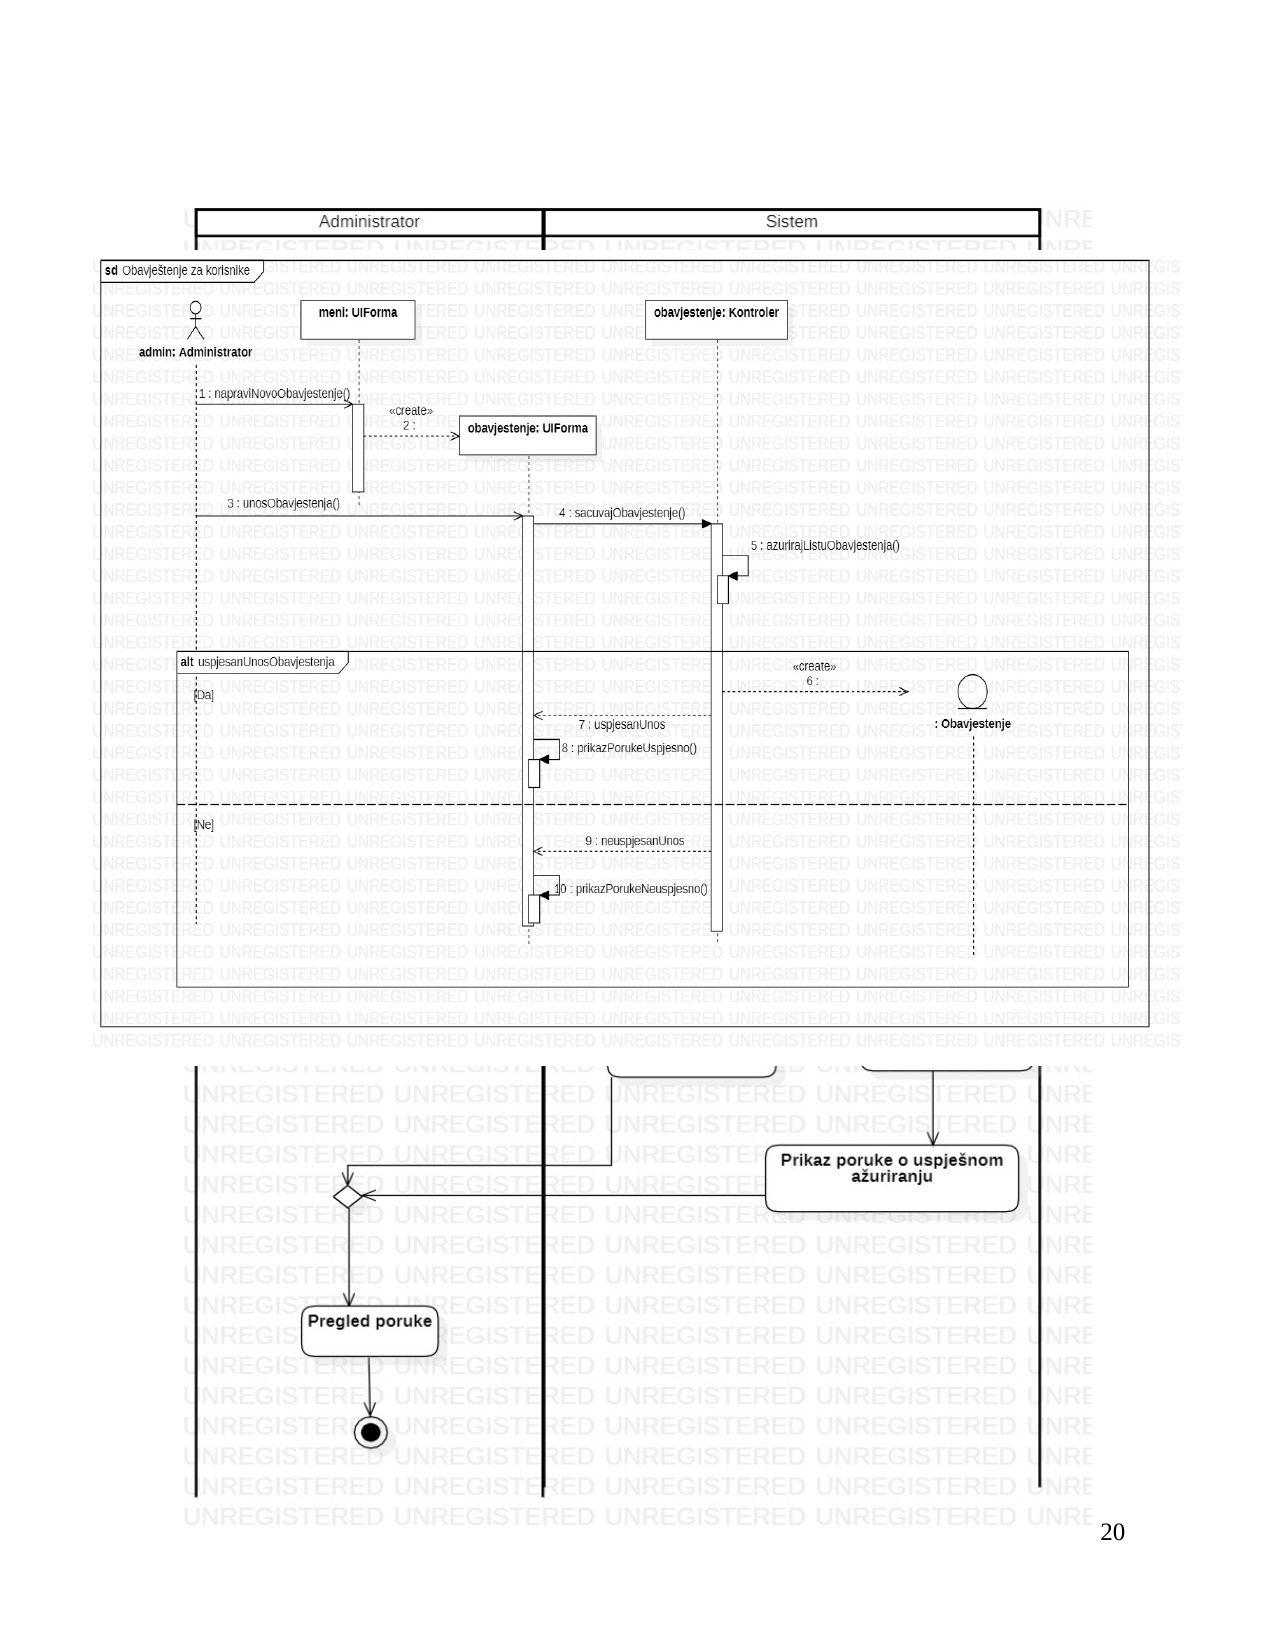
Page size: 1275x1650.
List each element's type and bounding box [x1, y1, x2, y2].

picture [92, 197, 1183, 1547]
